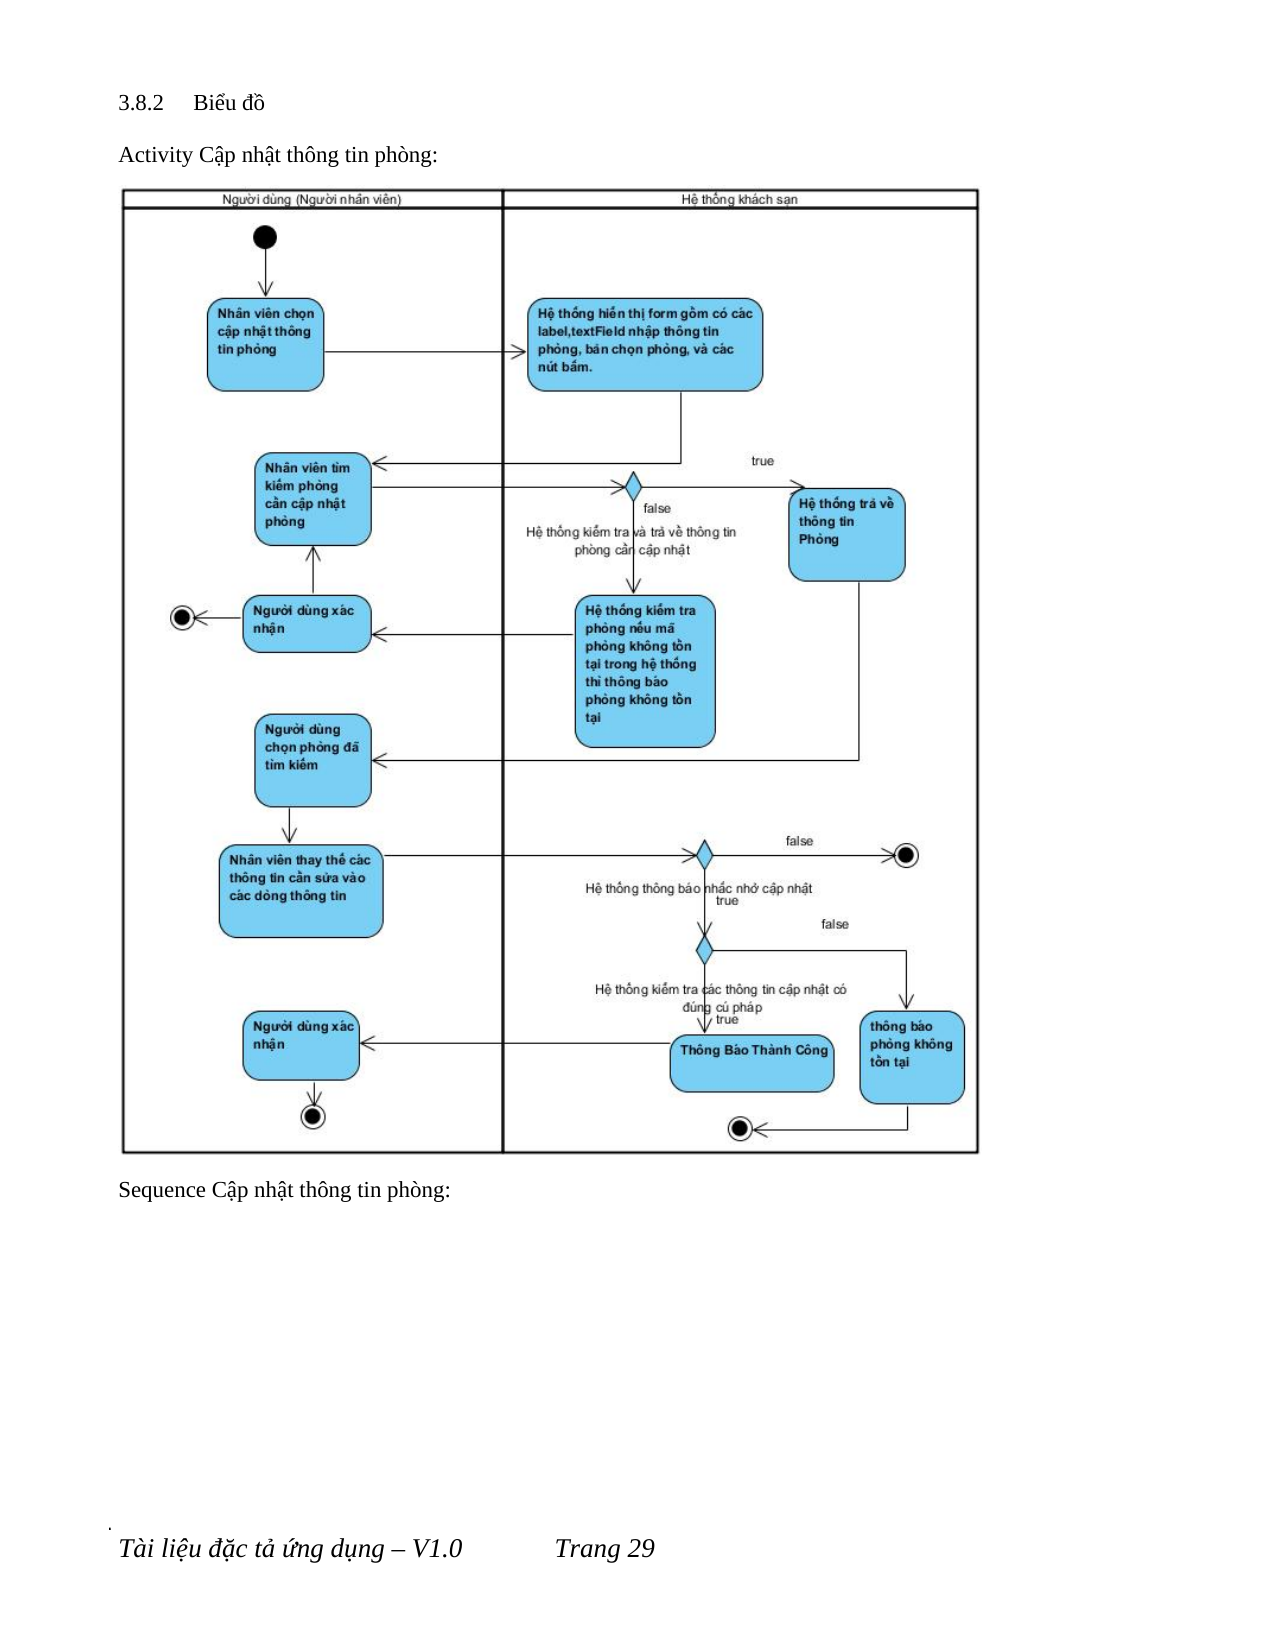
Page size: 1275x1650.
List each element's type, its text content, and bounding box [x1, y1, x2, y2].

text Sequence Cập nhật thông tin phòng: [118, 1176, 1186, 1202]
picture [118, 185, 983, 1158]
subtitle Biểu đồ [118, 89, 1186, 115]
text Activity Cập nhật thông tin phòng: [118, 141, 1186, 167]
